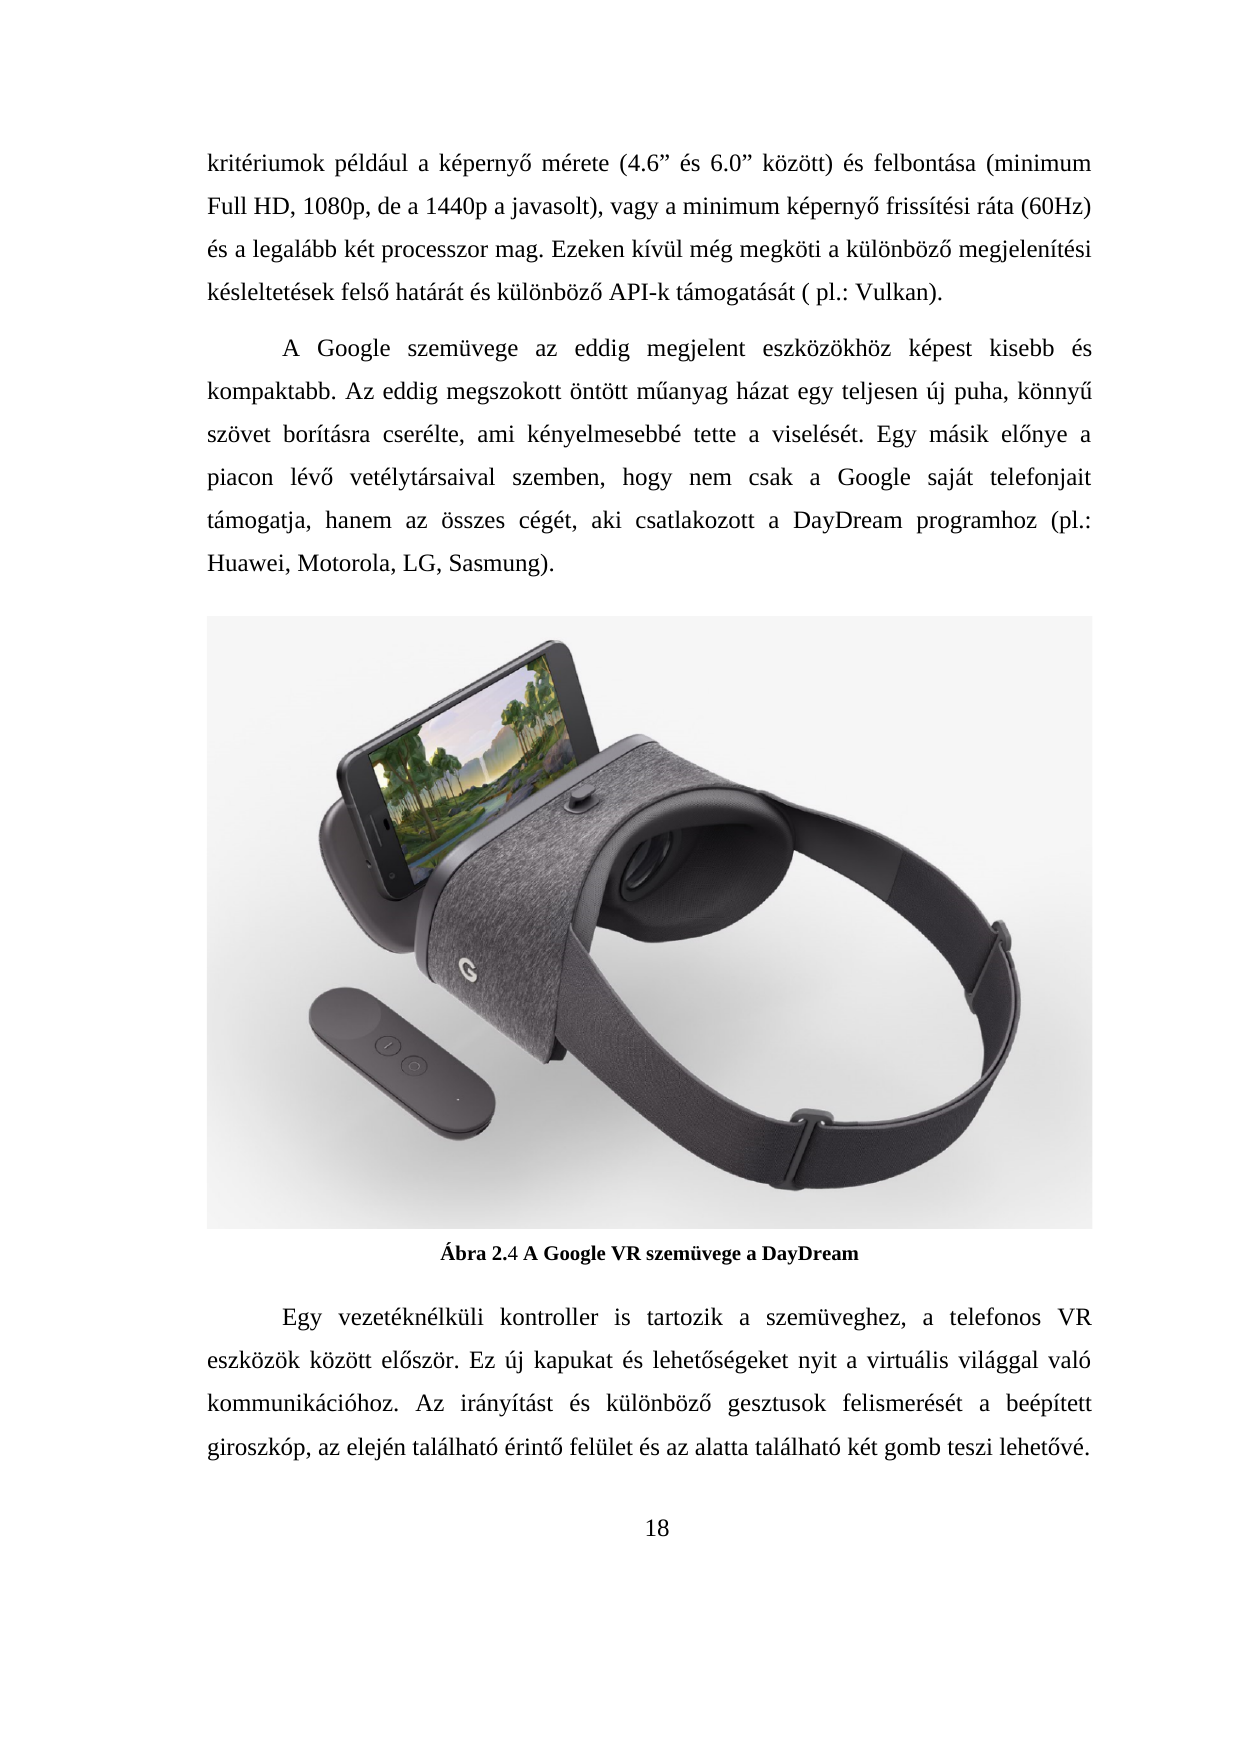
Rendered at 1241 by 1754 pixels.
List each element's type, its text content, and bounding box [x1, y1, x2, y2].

text Egy vezetéknélküli kontroller is tartozik a szemüveghez, a telefonos VR eszközök között először. Ez új kapukat és lehetőségeket nyit a virtuális világgal való kommunikációhoz. Az irányítást és különböző gesztusok felismerését a beépített giroszkóp, az elején található érintő felület és az alatta található két gomb teszi lehetővé. [207, 1302, 1092, 1460]
text 2 [207, 1241, 1092, 1265]
picture [206, 616, 1093, 1229]
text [207, 148, 1092, 306]
text A Google szemüvege az eddig megjelent eszközökhöz képest kisebb és kompaktabb. Az eddig megszokott öntött műanyag házat egy teljesen új puha, könnyű szövet borításra cserélte, ami kényelmesebbé tette a viselését. Egy másik előnye a piacon lévő vetélytársaival szemben, hogy nem csak a Google saját telefonjait támogatja, hanem az összes cégét, aki csatlakozott a DayDream programhoz (pl.: Huawei, Motorola, LG, Sasmung). [207, 333, 1092, 577]
